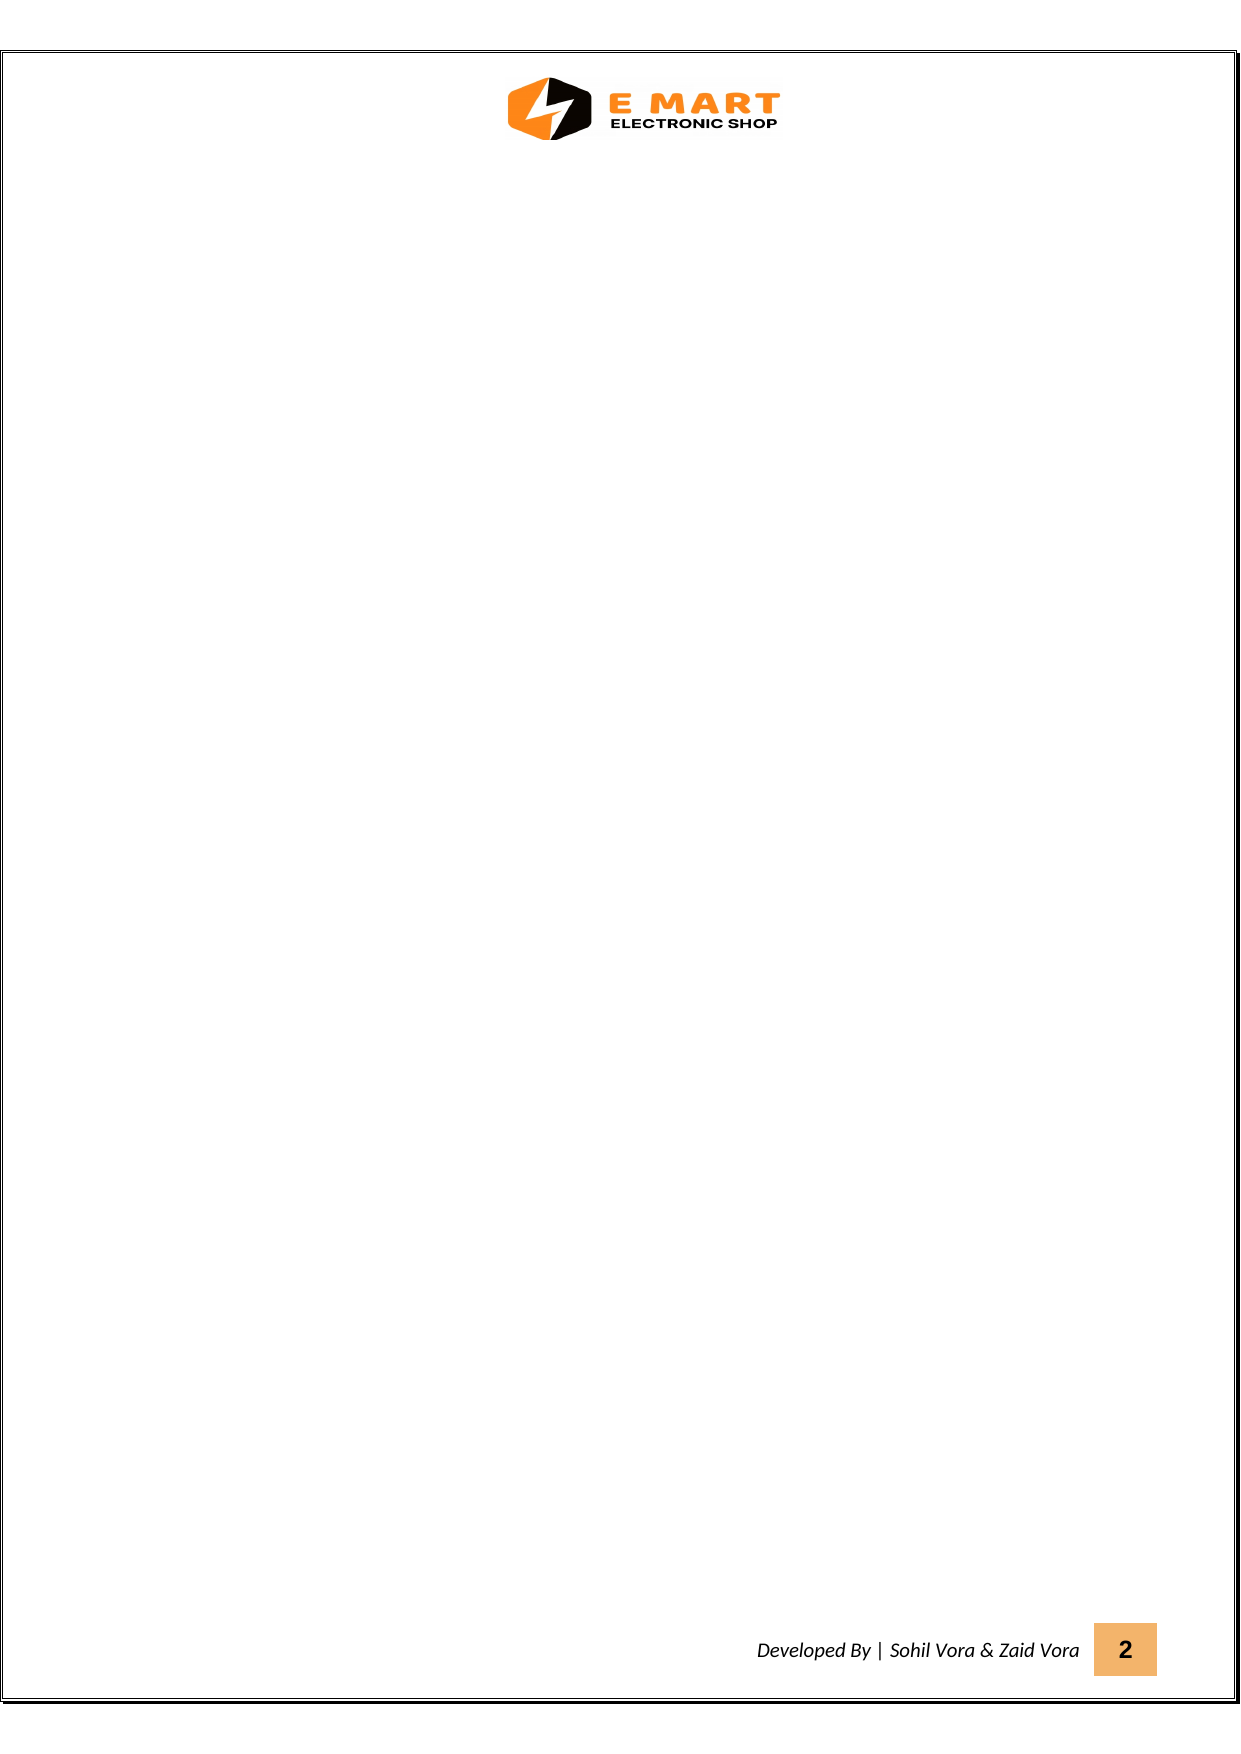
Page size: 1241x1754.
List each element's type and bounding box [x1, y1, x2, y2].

picture [504, 76, 783, 139]
